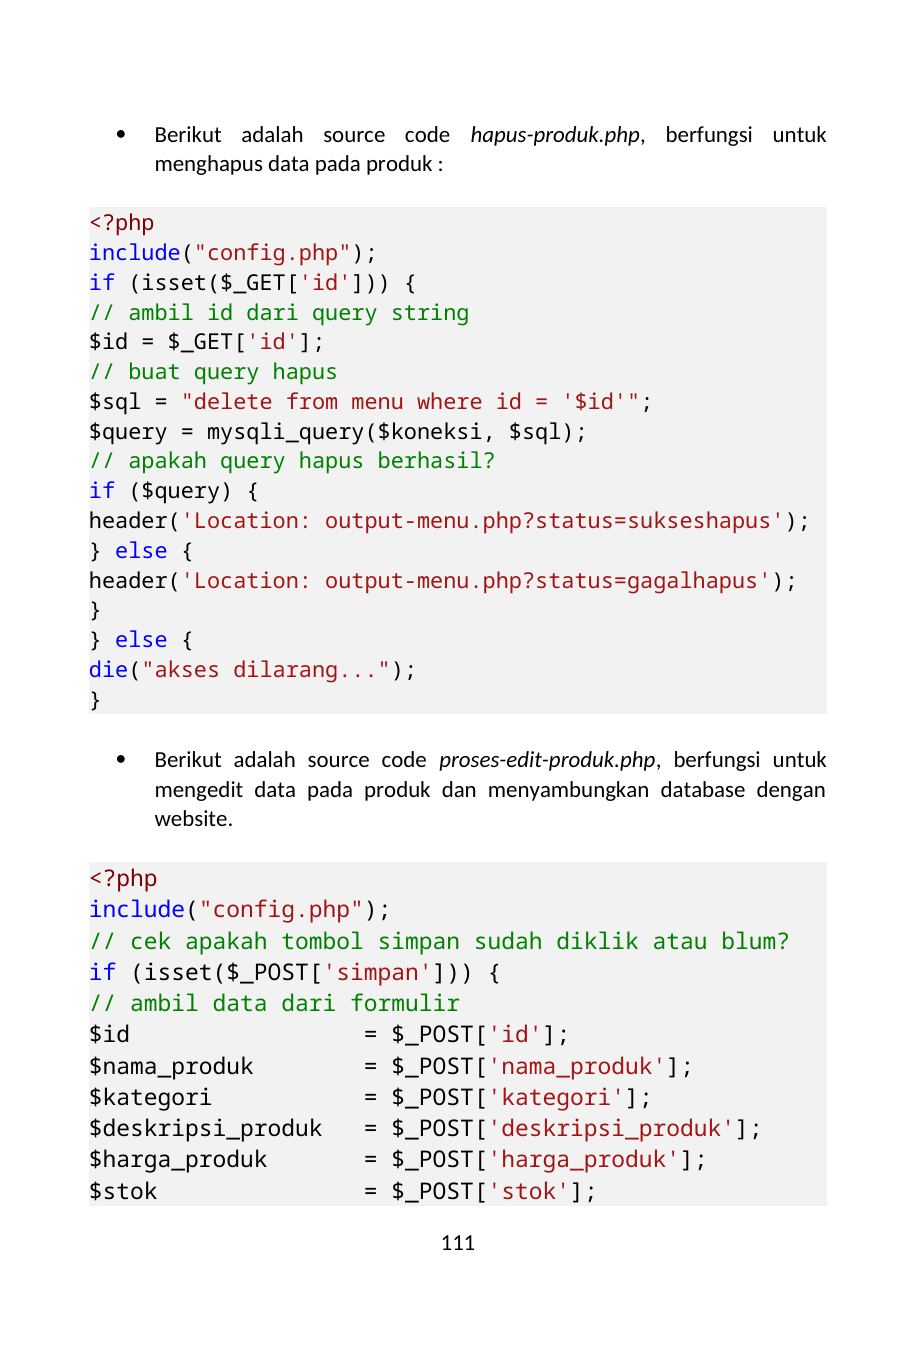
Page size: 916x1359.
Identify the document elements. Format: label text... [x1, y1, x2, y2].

text } [89, 594, 827, 624]
text // apakah query hapus berhasil? [89, 446, 827, 475]
text die("akses dilarang..."); [89, 654, 827, 684]
text include("config.php"); [89, 893, 827, 925]
text $sql = "delete from menu where id = '$id'"; [89, 386, 827, 416]
text } else { [89, 624, 827, 654]
text $kategori = $_POST['kategori']; [89, 1081, 827, 1112]
text $nama_produk = $_POST['nama_produk']; [89, 1050, 827, 1081]
text // cek apakah tombol simpan sudah diklik atau blum? [89, 925, 827, 956]
text $deskripsi_produk = $_POST['deskripsi_produk']; [89, 1112, 827, 1143]
text header('Location: output-menu.php?status=gagalhapus'); [89, 565, 827, 594]
text $id = $_GET['id']; [89, 326, 827, 356]
text if (isset($_POST['simpan'])) { [89, 956, 827, 987]
list Berikut adalah source code proses-edit-produk.php, berfungsi untuk mengedit data pada produk dan menyambungkan database dengan website. [117, 743, 827, 832]
text // buat query hapus [89, 356, 827, 386]
text // ambil data dari formulir [89, 987, 827, 1018]
text // ambil id dari query string [89, 297, 827, 326]
text } [89, 684, 827, 714]
text $query = mysqli_query($koneksi, $sql); [89, 416, 827, 446]
text include("config.php"); [89, 237, 827, 267]
text <?php [89, 207, 827, 237]
text <?php [89, 862, 827, 893]
list Berikut adalah source code hapus-produk.php, berfungsi untuk menghapus data pada produk : [117, 118, 827, 177]
text } else { [89, 535, 827, 565]
text if ($query) { [89, 475, 827, 505]
text $harga_produk = $_POST['harga_produk']; [89, 1143, 827, 1175]
text $id = $_POST['id']; [89, 1018, 827, 1050]
text if (isset($_GET['id'])) { [89, 267, 827, 297]
text $stok = $_POST['stok']; [89, 1175, 827, 1206]
text header('Location: output-menu.php?status=sukseshapus'); [89, 505, 827, 535]
